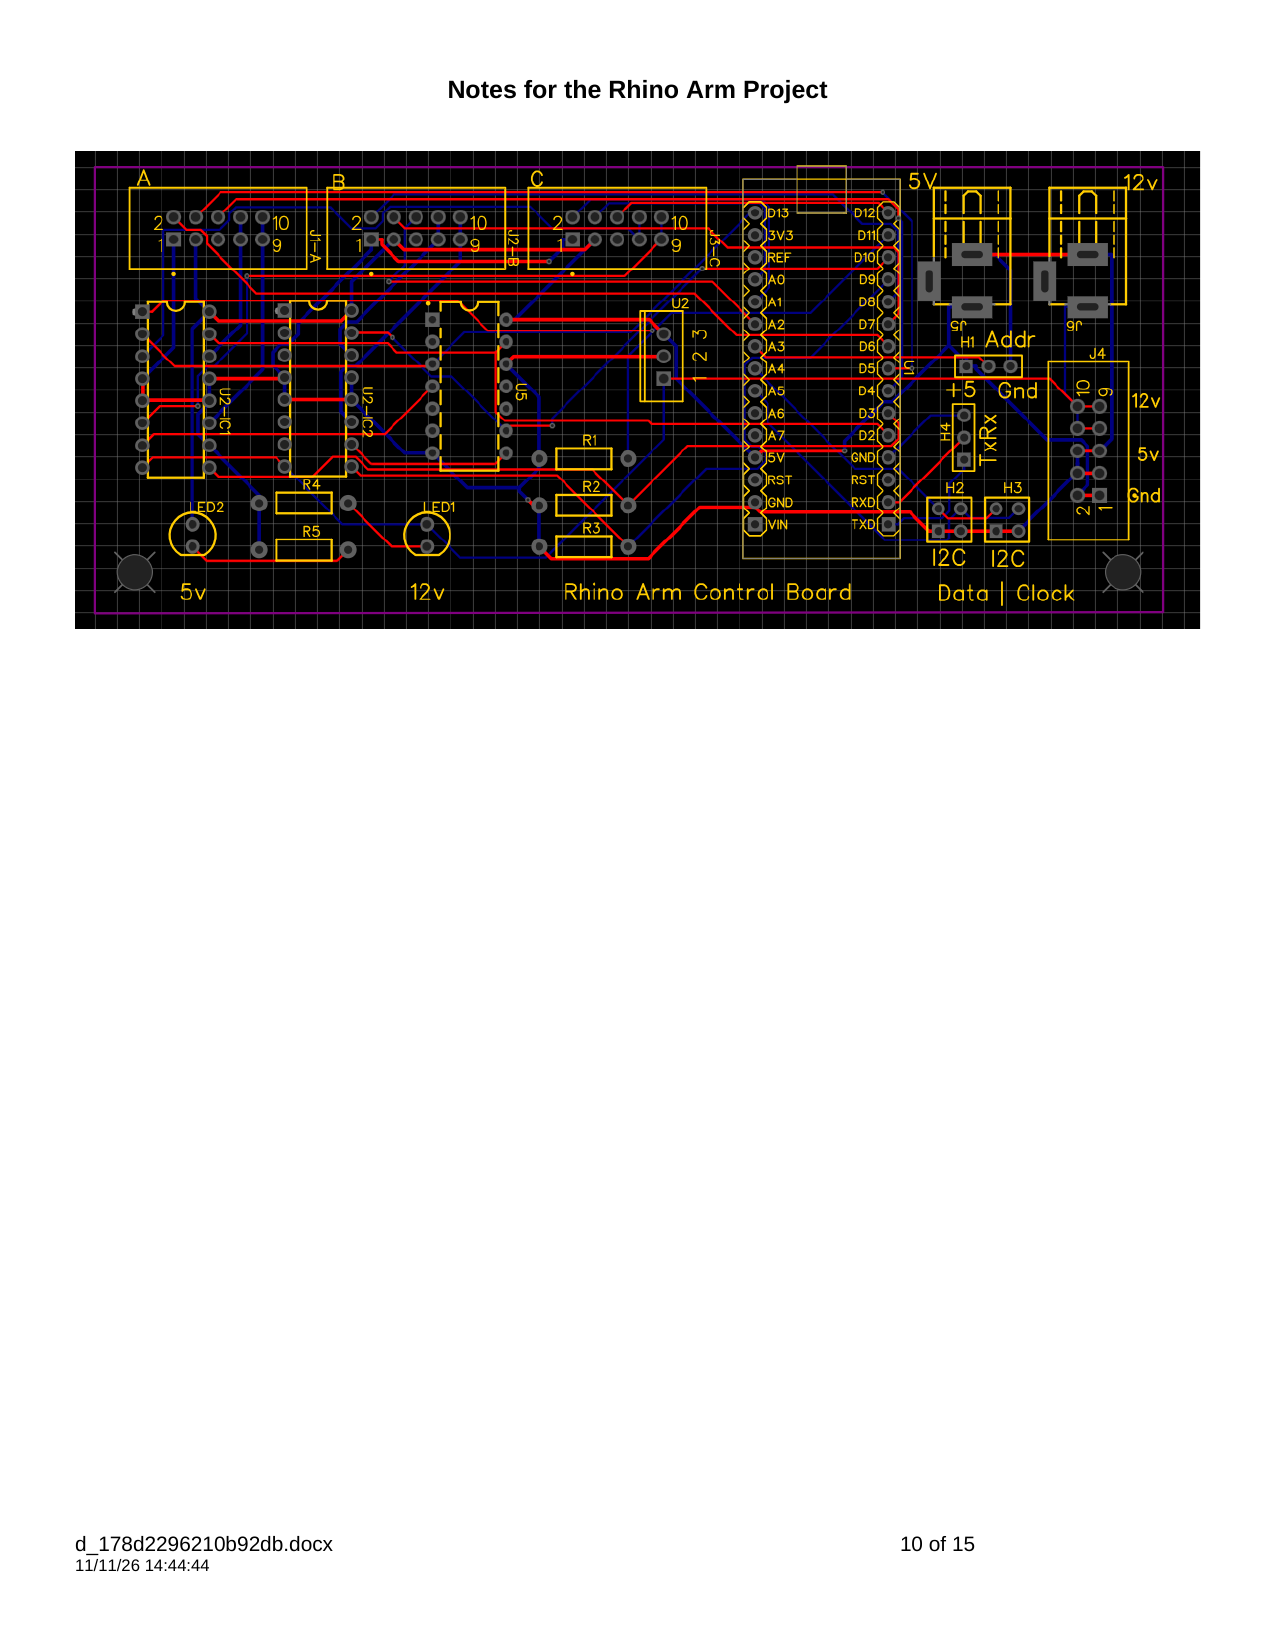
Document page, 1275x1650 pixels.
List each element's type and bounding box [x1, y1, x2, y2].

picture [75, 151, 1200, 629]
